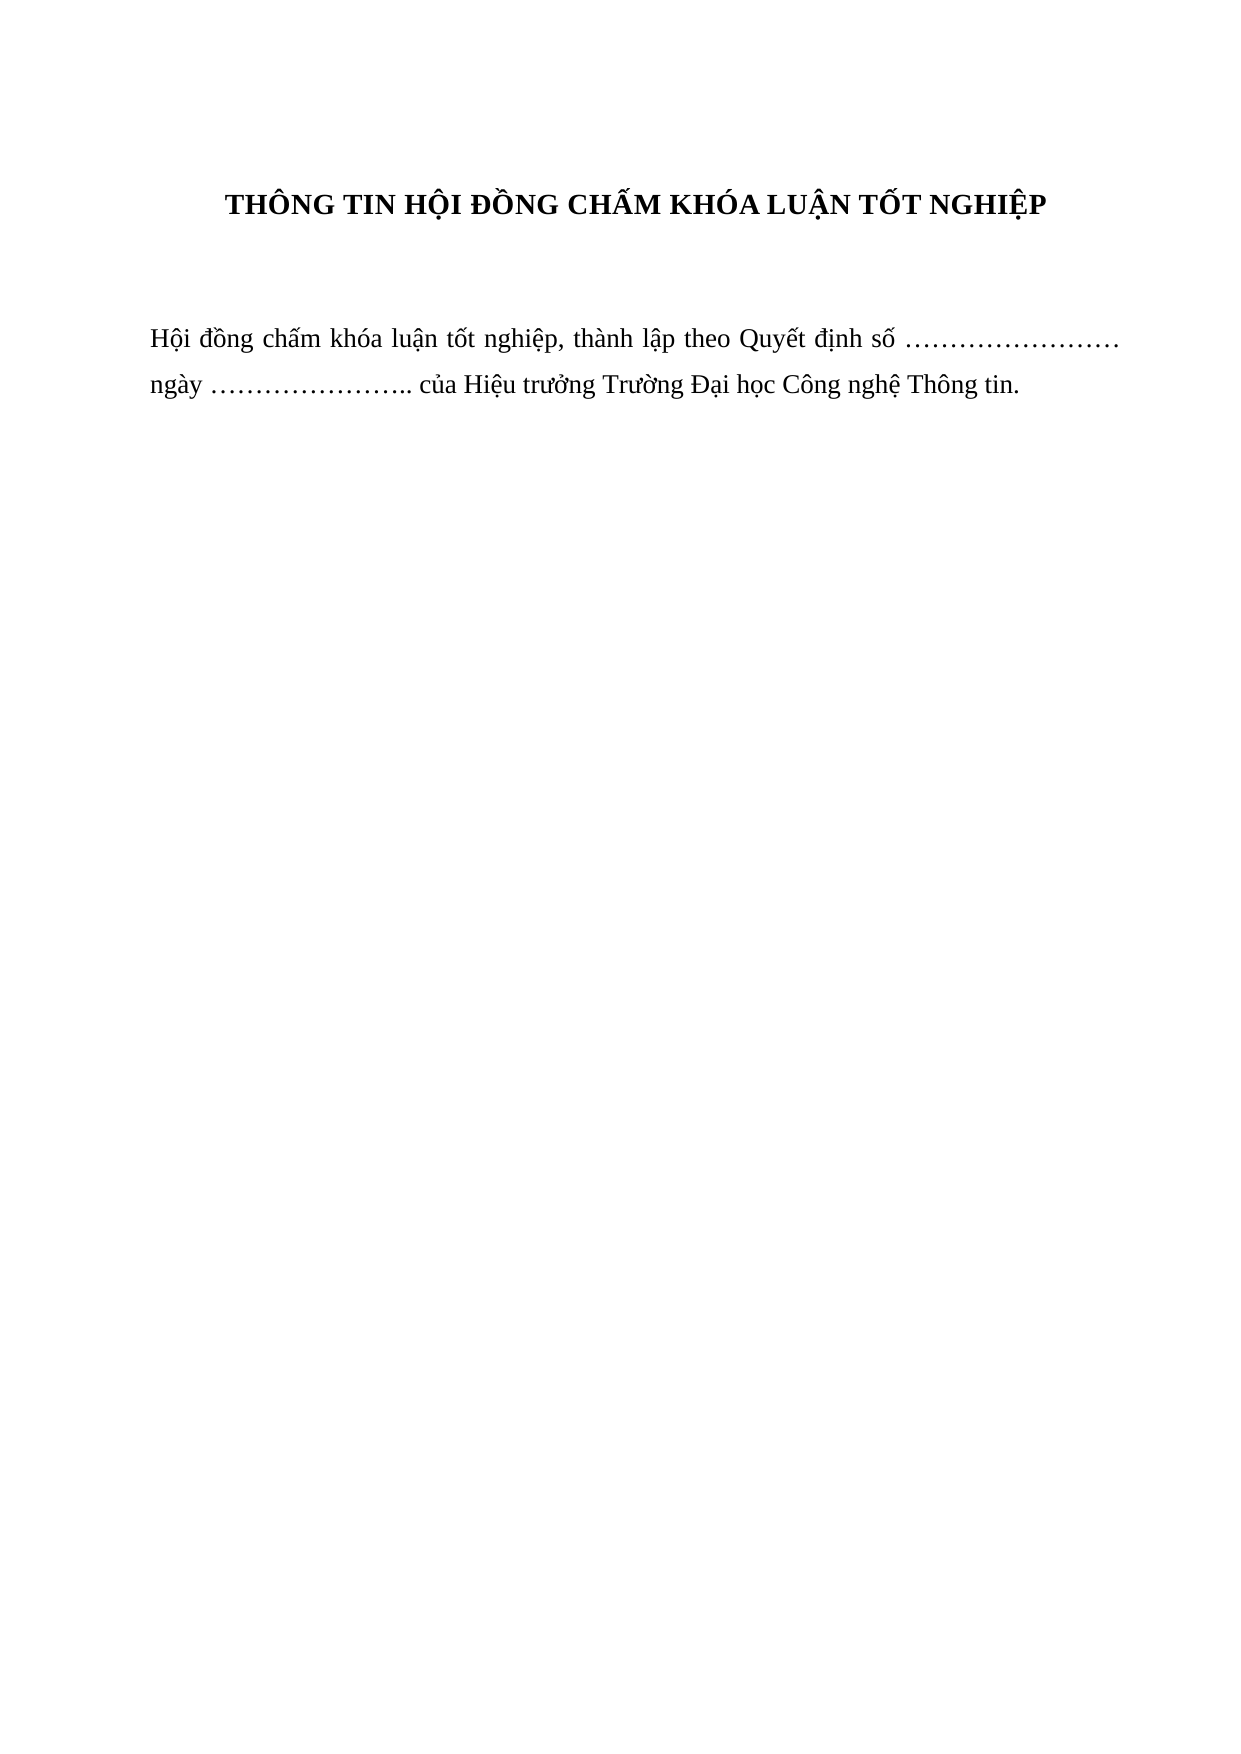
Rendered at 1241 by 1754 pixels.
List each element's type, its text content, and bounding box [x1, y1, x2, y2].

text Hội đồng chấm khóa luận tốt nghiệp, thành lập theo Quyết định số …………………… ngày ………………….. của Hiệu trưởng Trường Đại học Công nghệ Thông tin. [150, 322, 1122, 400]
title THÔNG TIN HỘI ĐỒNG CHẤM KHÓA LUẬN TỐT NGHIỆP [150, 187, 1122, 221]
